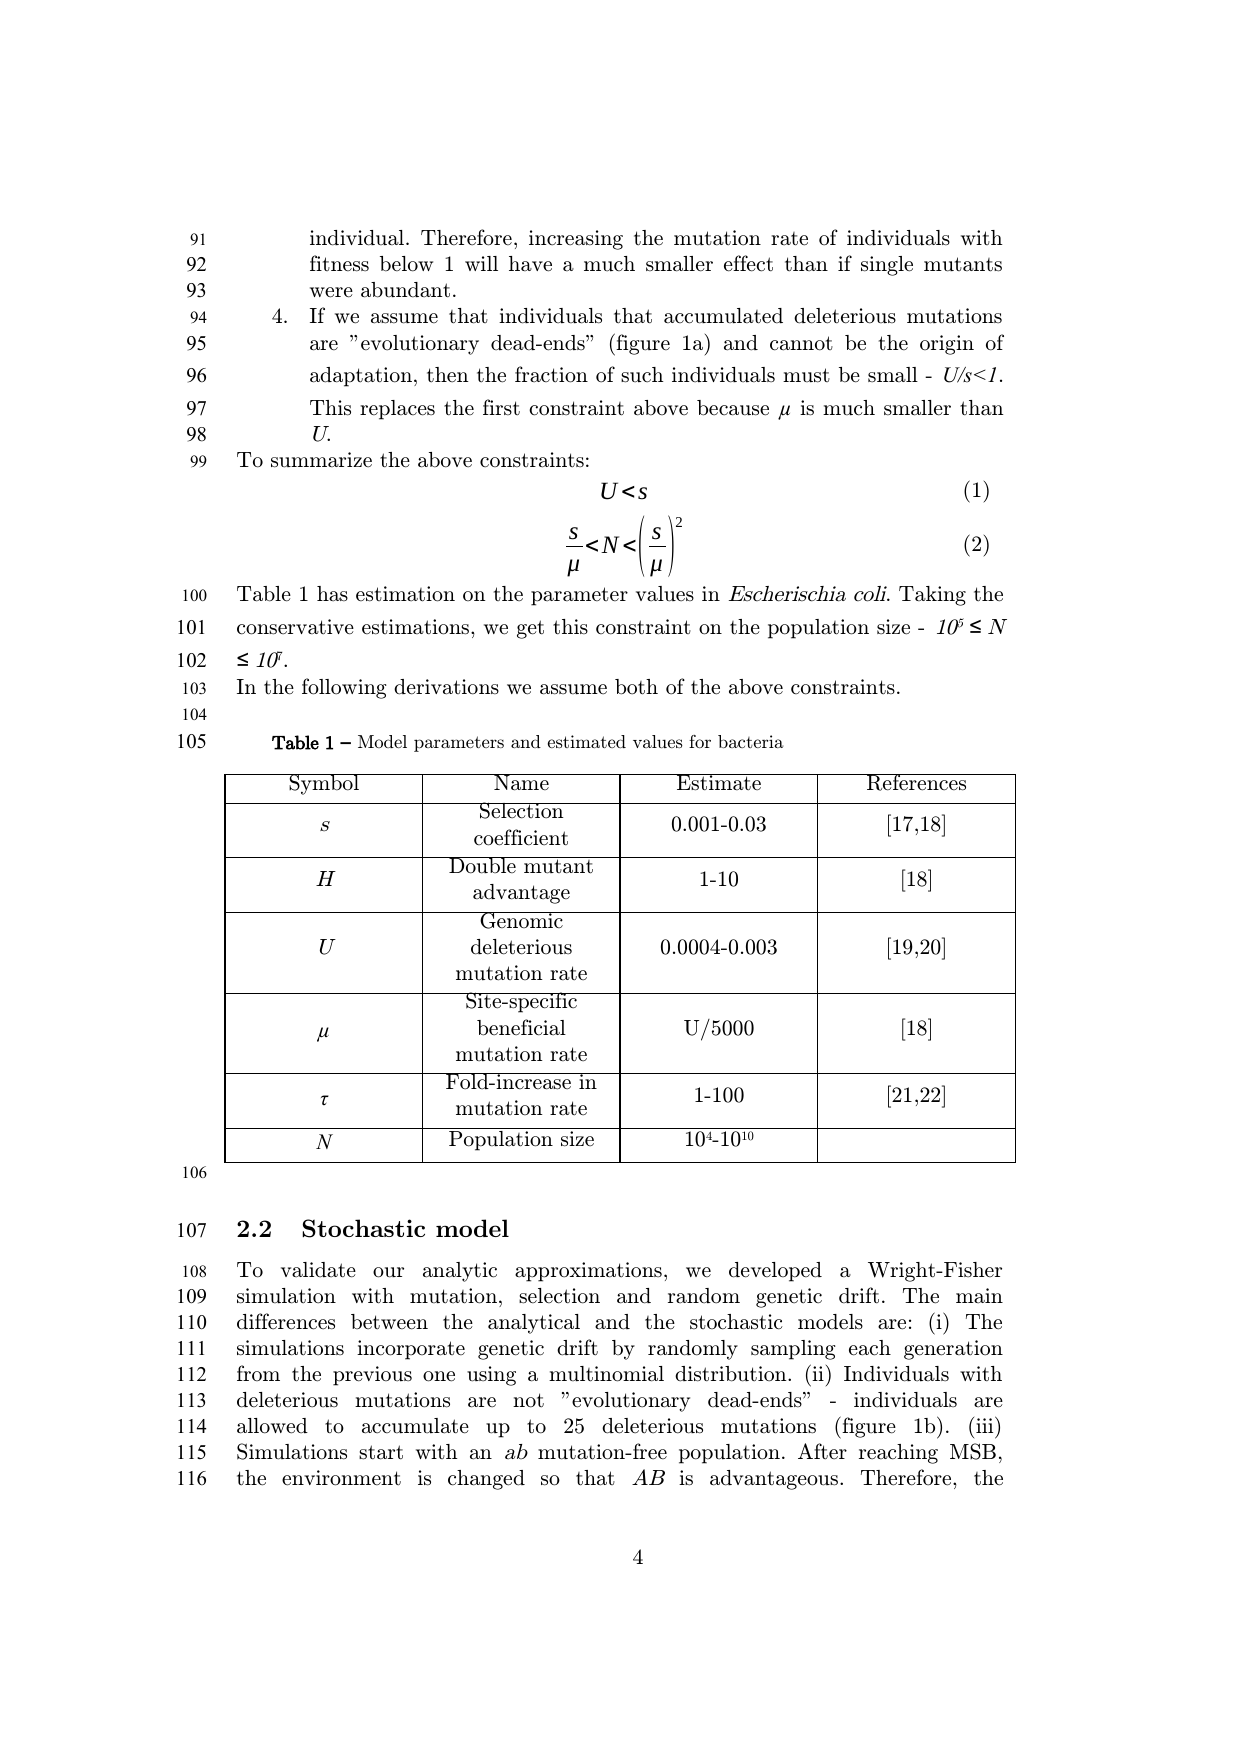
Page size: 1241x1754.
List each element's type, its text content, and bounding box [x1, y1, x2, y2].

list If we assume that individuals that accumulated deleterious mutations are "evolutionary dead-ends" (figure 1a) and cannot be the origin of adaptation, then the fraction of such individuals must be small - U/s<1. This replaces the first constraint above because µ is much smaller than U. [272, 308, 1004, 446]
table_cell 0.0004-0.003 [621, 913, 817, 992]
table_cell U [226, 913, 422, 992]
table_header Symbol [226, 775, 422, 802]
table_header Name [423, 775, 619, 802]
table_cell (2) [951, 513, 1028, 586]
table_cell [18] [818, 858, 1015, 912]
table_cell Double mutant advantage [423, 858, 619, 912]
table_cell Fold-increase in mutation rate [423, 1074, 619, 1128]
table_header Estimate [621, 775, 817, 802]
table_header (1) [951, 478, 1028, 513]
table_cell µ [226, 994, 422, 1073]
table_cell U/5000 [621, 994, 817, 1073]
text Table 1 – Model parameters and estimated values for bacteria [236, 731, 1004, 753]
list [272, 230, 1004, 302]
table_cell Genomic deleterious mutation rate [423, 913, 619, 992]
table_cell Population size [423, 1129, 619, 1162]
table_cell [19,20] [818, 913, 1015, 992]
table_cell 104-1010 [621, 1129, 817, 1162]
table_cell N [226, 1129, 422, 1162]
table_header References [818, 775, 1015, 802]
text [236, 1262, 1004, 1491]
table_cell Site-specific beneficial mutation rate [423, 994, 619, 1073]
table_cell [260, 513, 951, 586]
table_cell [18] [818, 994, 1015, 1073]
table_header [260, 478, 951, 513]
table_cell τ [226, 1074, 422, 1128]
table_cell 1-10 [621, 858, 817, 912]
text To summarize the above constraints: [236, 452, 1004, 472]
text Table 1 has estimation on the parameter values in Escherischia coli. Taking the conservative estimations, we get this constraint on the population size - 105 ≤ N ≤ 107. [236, 586, 1004, 672]
subtitle Stochastic model [236, 1220, 1004, 1243]
table_cell s [226, 804, 422, 857]
table_cell 0.001-0.03 [621, 804, 817, 857]
table_cell [17,18] [818, 804, 1015, 857]
table_cell H [226, 858, 422, 912]
table_cell [21,22] [818, 1074, 1015, 1128]
text In the following derivations we assume both of the above constraints. [236, 679, 1004, 699]
table_cell [818, 1129, 1015, 1162]
table_cell Selection coefficient [423, 804, 619, 857]
table_cell 1-100 [621, 1074, 817, 1128]
